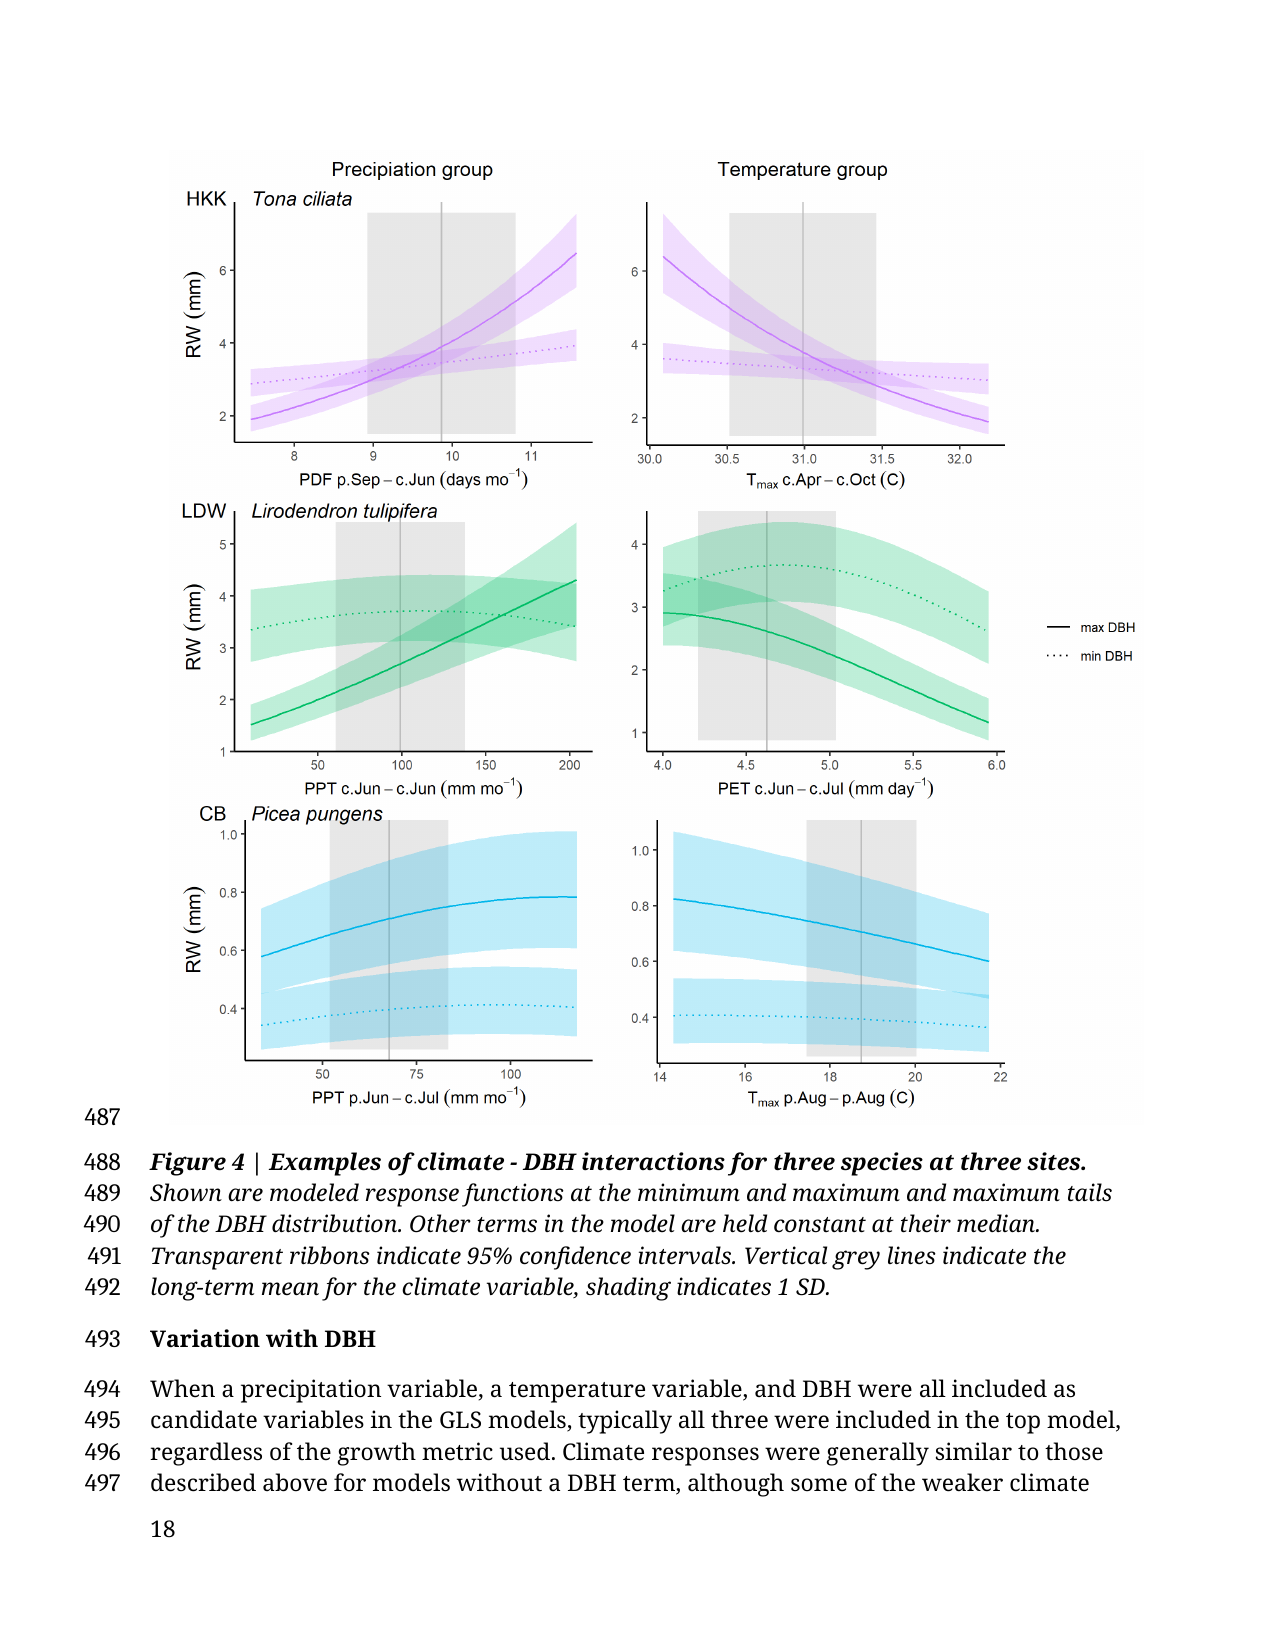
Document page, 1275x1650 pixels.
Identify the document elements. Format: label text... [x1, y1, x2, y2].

text Figure 4 | Examples of climate - DBH interactions for three species at three sites. Shown are modeled response functions at the minimum and maximum and maximum tails of the DBH distribution. Other terms in the model are held constant at their median. Transparent ribbons indicate 95% confidence intervals. Vertical grey lines indicate the long-term mean for the climate variable, shading indicates 1 SD. [150, 1146, 1125, 1302]
subtitle Variation with DBH [150, 1323, 1125, 1354]
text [150, 1373, 1125, 1498]
picture [168, 150, 1144, 1125]
